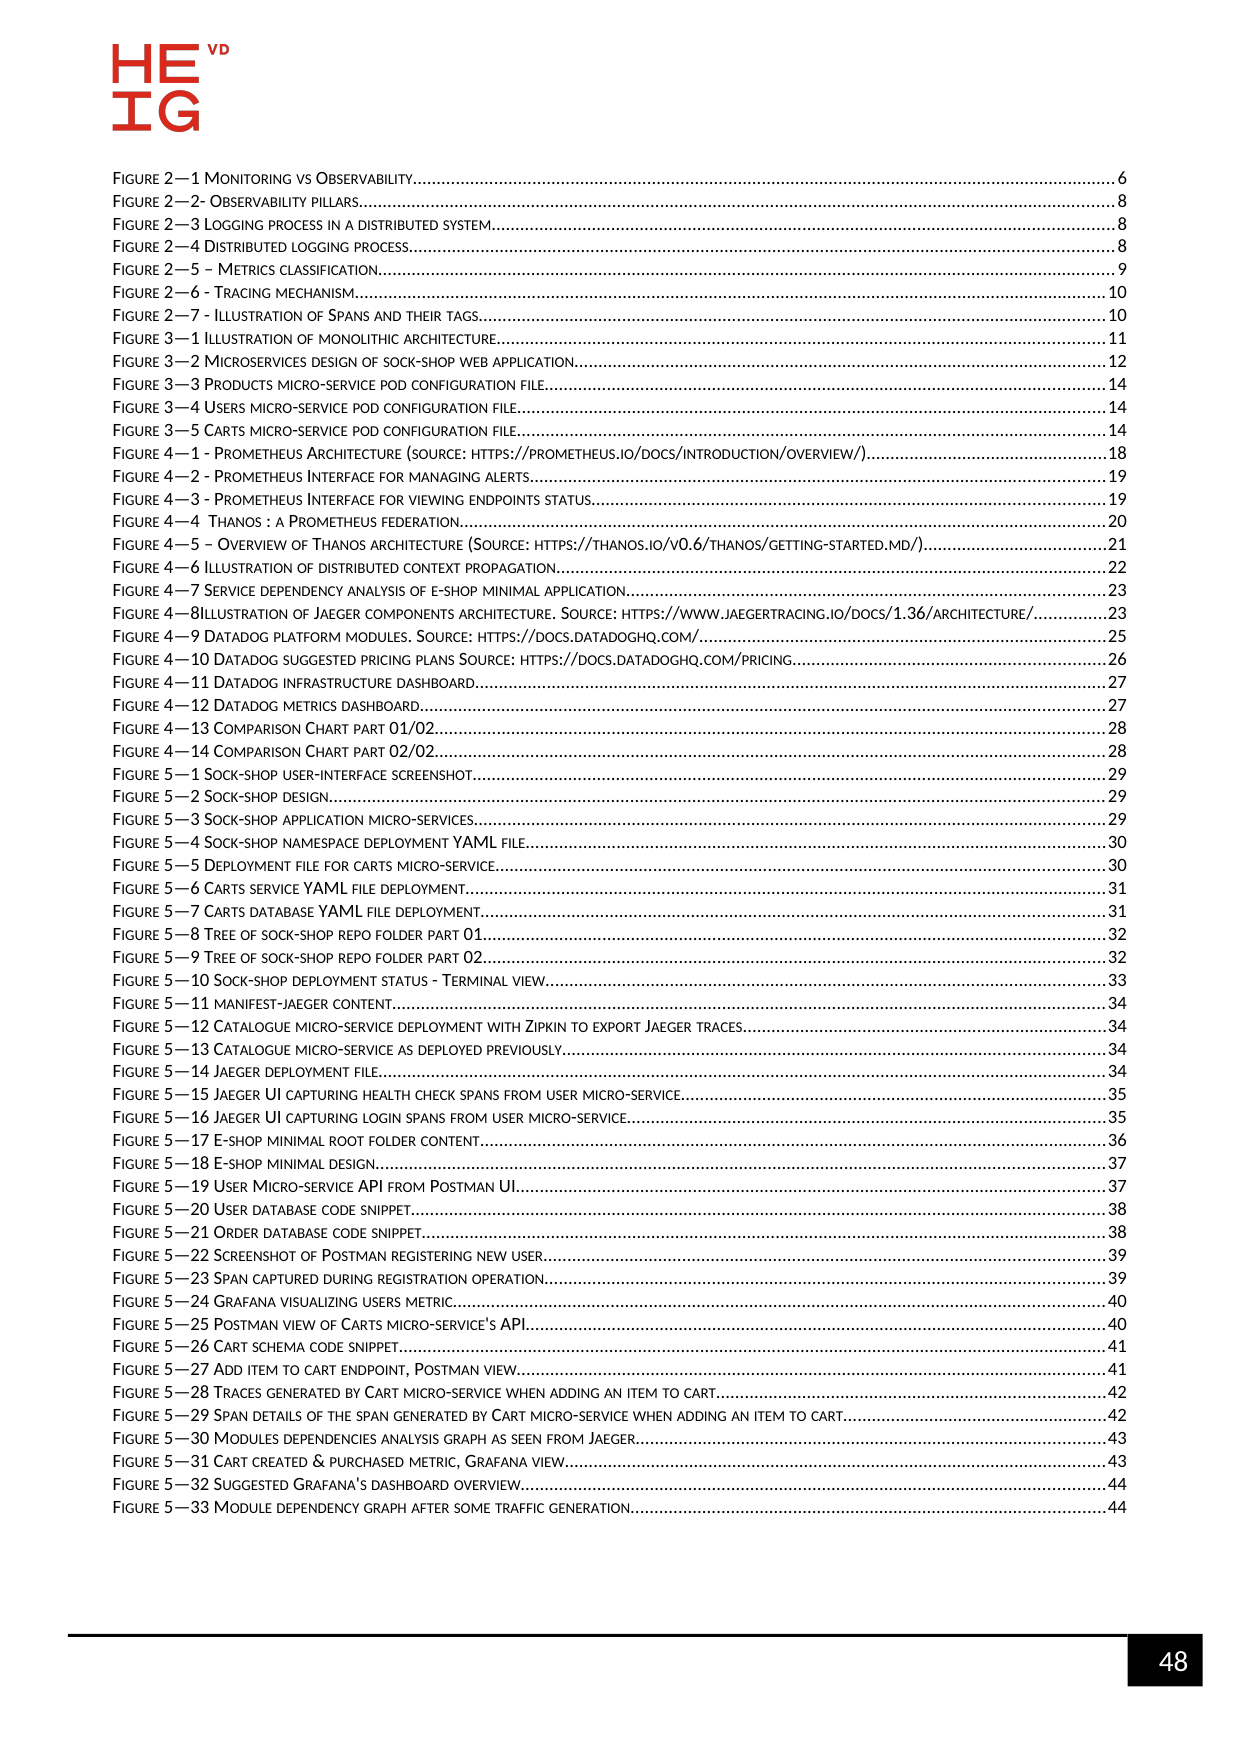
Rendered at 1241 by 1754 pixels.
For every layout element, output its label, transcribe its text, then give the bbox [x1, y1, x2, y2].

text Figure ‎5—30 Modules dependencies analysis graph as seen from Jaeger 43 [112, 1426, 1128, 1449]
text Figure ‎4—12 Datadog metrics dashboard 27 [112, 693, 1128, 716]
text Figure ‎5—16 Jaeger UI capturing login spans from user micro-service 35 [112, 1105, 1128, 1128]
text Figure ‎5—19 User Micro-service API from Postman UI 37 [112, 1174, 1128, 1197]
text Figure ‎4—6 Illustration of distributed context propagation 22 [112, 555, 1128, 578]
text Figure ‎5—14 Jaeger deployment file 34 [112, 1059, 1128, 1082]
text Figure ‎5—27 Add item to cart endpoint, Postman view 41 [112, 1357, 1128, 1380]
text Figure ‎5—26 Cart schema code snippet 41 [112, 1334, 1128, 1357]
text Figure ‎4—11 Datadog infrastructure dashboard 27 [112, 670, 1128, 693]
text Figure ‎3—3 Products micro-service pod configuration file 14 [112, 372, 1128, 395]
text Figure ‎4—2 - Prometheus Interface for managing alerts 19 [112, 464, 1128, 487]
text Figure ‎3—2 Microservices design of sock-shop web application 12 [112, 349, 1128, 372]
text Figure ‎5—18 E-shop minimal design 37 [112, 1151, 1128, 1174]
text Figure ‎3—1 Illustration of monolithic architecture 11 [112, 326, 1128, 349]
text Figure ‎5—2 Sock-shop design 29 [112, 784, 1128, 807]
text Figure ‎5—33 Module dependency graph after some traffic generation 44 [112, 1495, 1128, 1518]
text Figure ‎5—1 Sock-shop user-interface screenshot 29 [112, 762, 1128, 784]
text Figure ‎4—4 Thanos : a Prometheus federation 20 [112, 509, 1128, 532]
text Figure ‎5—12 Catalogue micro-service deployment with Zipkin to export Jaeger traces 34 [112, 1014, 1128, 1037]
text Figure ‎5—17 E-shop minimal root folder content 36 [112, 1128, 1128, 1151]
text Figure ‎5—13 Catalogue micro-service as deployed previously 34 [112, 1037, 1128, 1059]
text Figure ‎5—15 Jaeger UI capturing health check spans from user micro-service 35 [112, 1082, 1128, 1105]
text Figure ‎5—11 manifest-jaeger content 34 [112, 991, 1128, 1014]
text Figure ‎2—3 Logging process in a distributed system 8 [112, 212, 1128, 234]
text Figure ‎5—28 Traces generated by Cart micro-service when adding an item to cart 42 [112, 1380, 1128, 1403]
text Figure ‎3—5 Carts micro-service pod configuration file 14 [112, 418, 1128, 441]
text Figure ‎4—5 – Overview of Thanos architecture (Source: https://thanos.io/v0.6/thanos/getting-started.md/) 21 [112, 532, 1128, 555]
text Figure ‎5—10 Sock-shop deployment status - Terminal view 33 [112, 968, 1128, 991]
text Figure ‎5—3 Sock-shop application micro-services 29 [112, 807, 1128, 830]
text Figure ‎5—23 Span captured during registration operation 39 [112, 1266, 1128, 1289]
text Figure ‎2—1 Monitoring vs Observability 6 [112, 166, 1128, 189]
text Figure ‎5—8 Tree of sock-shop repo folder part 01 32 [112, 922, 1128, 945]
text Figure ‎5—21 Order database code snippet 38 [112, 1220, 1128, 1243]
text Figure ‎2—4 Distributed logging process 8 [112, 234, 1128, 257]
text Figure ‎4—7 Service dependency analysis of e-shop minimal application 23 [112, 578, 1128, 601]
text Figure ‎5—5 Deployment file for carts micro-service 30 [112, 853, 1128, 876]
text Figure ‎2—6 - Tracing mechanism 10 [112, 280, 1128, 303]
text Figure ‎2—5 – Metrics classification 9 [112, 257, 1128, 280]
text Figure ‎5—22 Screenshot of Postman registering new user 39 [112, 1243, 1128, 1266]
text Figure ‎3—4 Users micro-service pod configuration file 14 [112, 395, 1128, 418]
text Figure ‎5—32 Suggested Grafana's dashboard overview 44 [112, 1472, 1128, 1495]
text Figure ‎4—1 - Prometheus Architecture (source: https://prometheus.io/docs/introduction/overview/) 18 [112, 441, 1128, 464]
text Figure ‎5—20 User database code snippet 38 [112, 1197, 1128, 1220]
text Figure ‎5—31 Cart created & purchased metric, Grafana view 43 [112, 1449, 1128, 1472]
text Figure ‎2—7 - Illustration of Spans and their tags 10 [112, 303, 1128, 326]
text Figure ‎4—14 Comparison Chart part 02/02 28 [112, 739, 1128, 762]
text Figure ‎2—2- Observability pillars 8 [112, 189, 1128, 212]
text Figure ‎5—9 Tree of sock-shop repo folder part 02 32 [112, 945, 1128, 968]
text Figure ‎4—8Illustration of Jaeger components architecture. Source: https://www.jaegertracing.io/docs/1.36/architecture/ 23 [112, 601, 1128, 624]
text Figure ‎5—7 Carts database YAML file deployment 31 [112, 899, 1128, 922]
text Figure ‎5—25 Postman view of Carts micro-service's API 40 [112, 1312, 1128, 1334]
text Figure ‎5—24 Grafana visualizing users metric 40 [112, 1289, 1128, 1312]
picture [112, 44, 229, 132]
text Figure ‎4—3 - Prometheus Interface for viewing endpoints status 19 [112, 487, 1128, 509]
text Figure ‎4—10 Datadog suggested pricing plans Source: https://docs.datadoghq.com/pricing 26 [112, 647, 1128, 670]
text Figure ‎5—6 Carts service YAML file deployment 31 [112, 876, 1128, 899]
text Figure ‎4—9 Datadog platform modules. Source: https://docs.datadoghq.com/ 25 [112, 624, 1128, 647]
text Figure ‎5—29 Span details of the span generated by Cart micro-service when adding an item to cart 42 [112, 1403, 1128, 1426]
text Figure ‎4—13 Comparison Chart part 01/02 28 [112, 716, 1128, 739]
text Figure ‎5—4 Sock-shop namespace deployment YAML file 30 [112, 830, 1128, 853]
